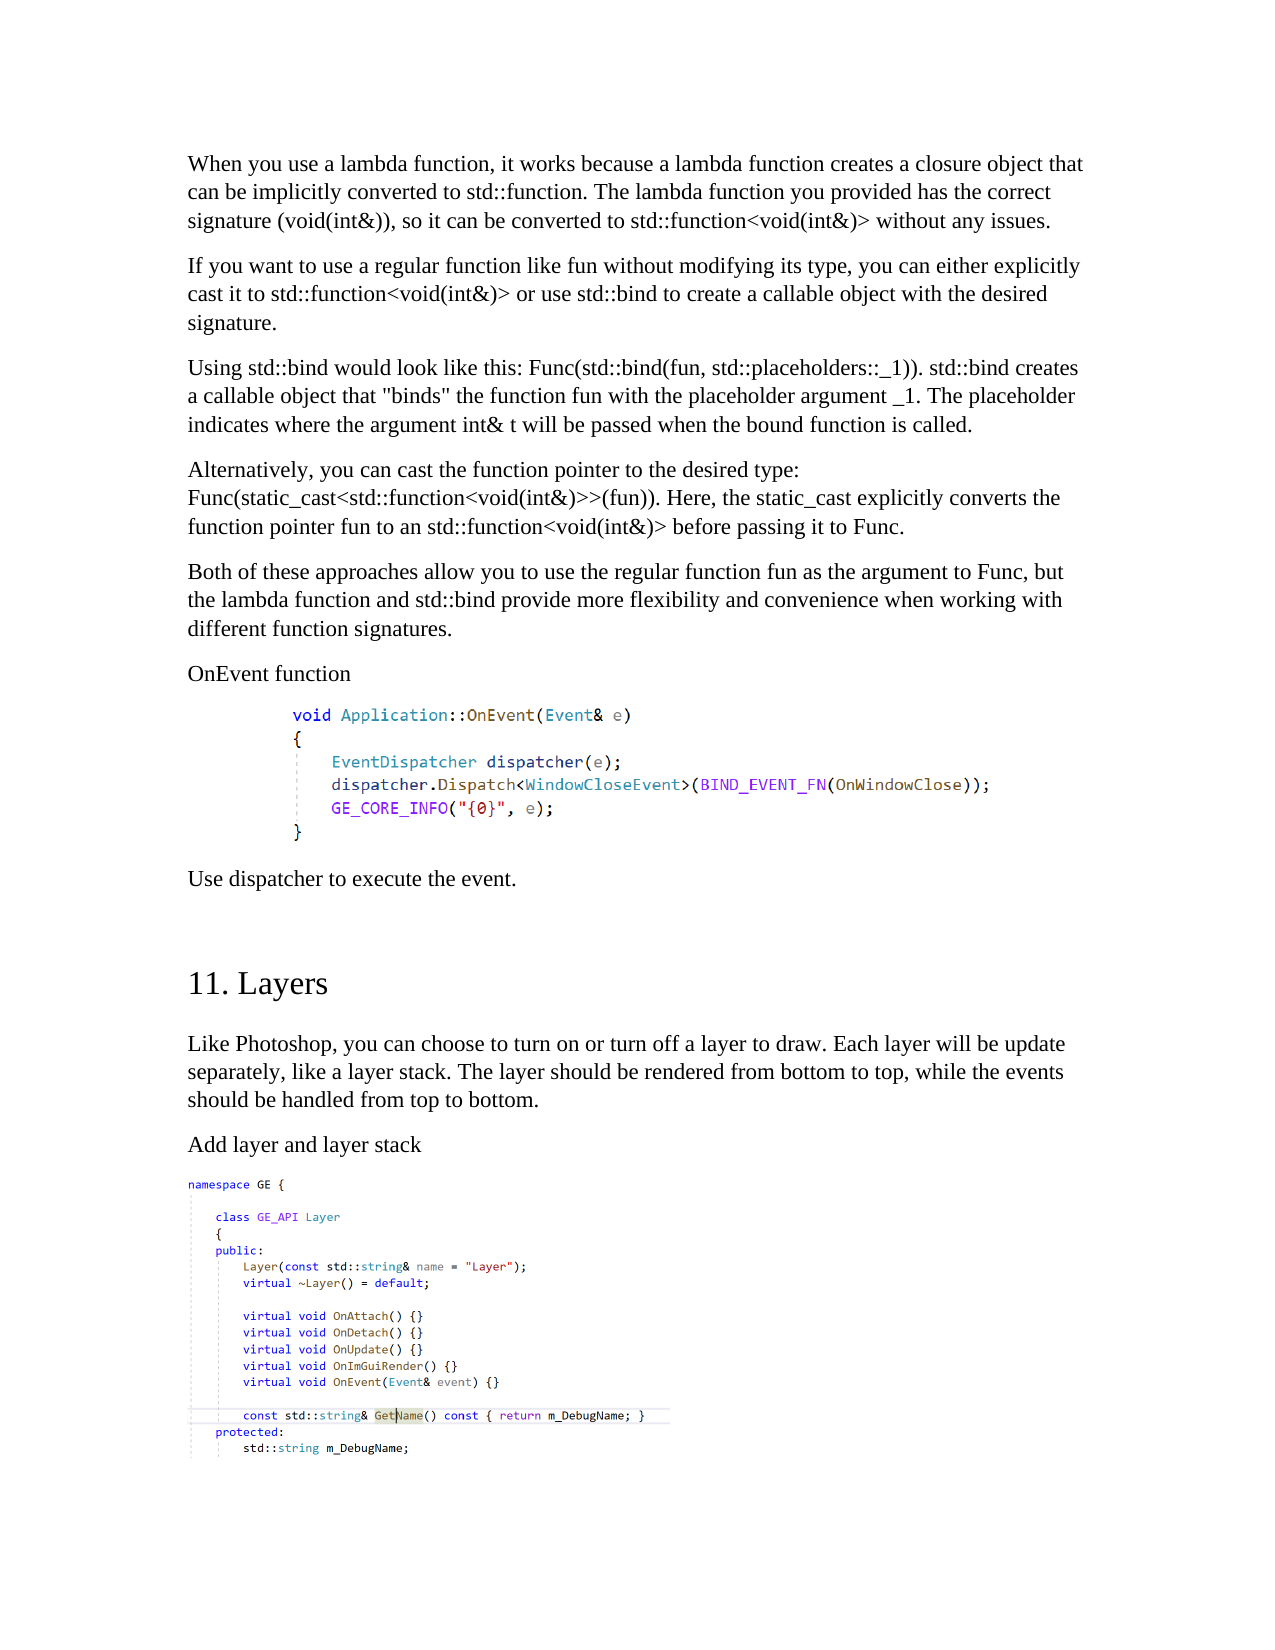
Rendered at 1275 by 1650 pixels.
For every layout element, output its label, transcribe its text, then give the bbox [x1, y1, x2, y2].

text Using std::bind would look like this: Func(std::bind(fun, std::placeholders::_1)). std::bind creates a callable object that "binds" the function fun with the placeholder argument _1. The placeholder indicates where the argument int& t will be passed when the bound function is called. [187, 354, 1087, 437]
text Like Photoshop, you can choose to turn on or turn off a layer to draw. Each layer will be update separately, like a layer stack. The layer should be rendered from bottom to top, while the events should be handled from top to bottom. [187, 1029, 1087, 1113]
text When you use a lambda function, it works because a lambda function creates a closure object that can be implicitly converted to std::function. The lambda function you provided has the correct signature (void(int&)), so it can be converted to std::function<void(int&)> without any issues. [187, 150, 1087, 233]
text If you want to use a regular function like fun without modifying its type, you can either explicitly cast it to std::function<void(int&)> or use std::bind to create a callable object with the desired signature. [187, 252, 1087, 335]
subtitle 11. Layers [187, 963, 1087, 1002]
text Add layer and layer stack [187, 1132, 1087, 1158]
text Alternatively, you can cast the function pointer to the desired type: Func(static_cast<std::function<void(int&)>>(fun)). Here, the static_cast explicitly converts the function pointer fun to an std::function<void(int&)> before passing it to Func. [187, 456, 1087, 539]
text OnEvent function [187, 660, 1087, 686]
picture [281, 705, 994, 846]
text Use dispatcher to execute the event. [187, 865, 1087, 891]
picture [187, 1176, 671, 1458]
text Both of these approaches allow you to use the regular function fun as the argument to Func, but the lambda function and std::bind provide more flexibility and convenience when working with different function signatures. [187, 558, 1087, 641]
